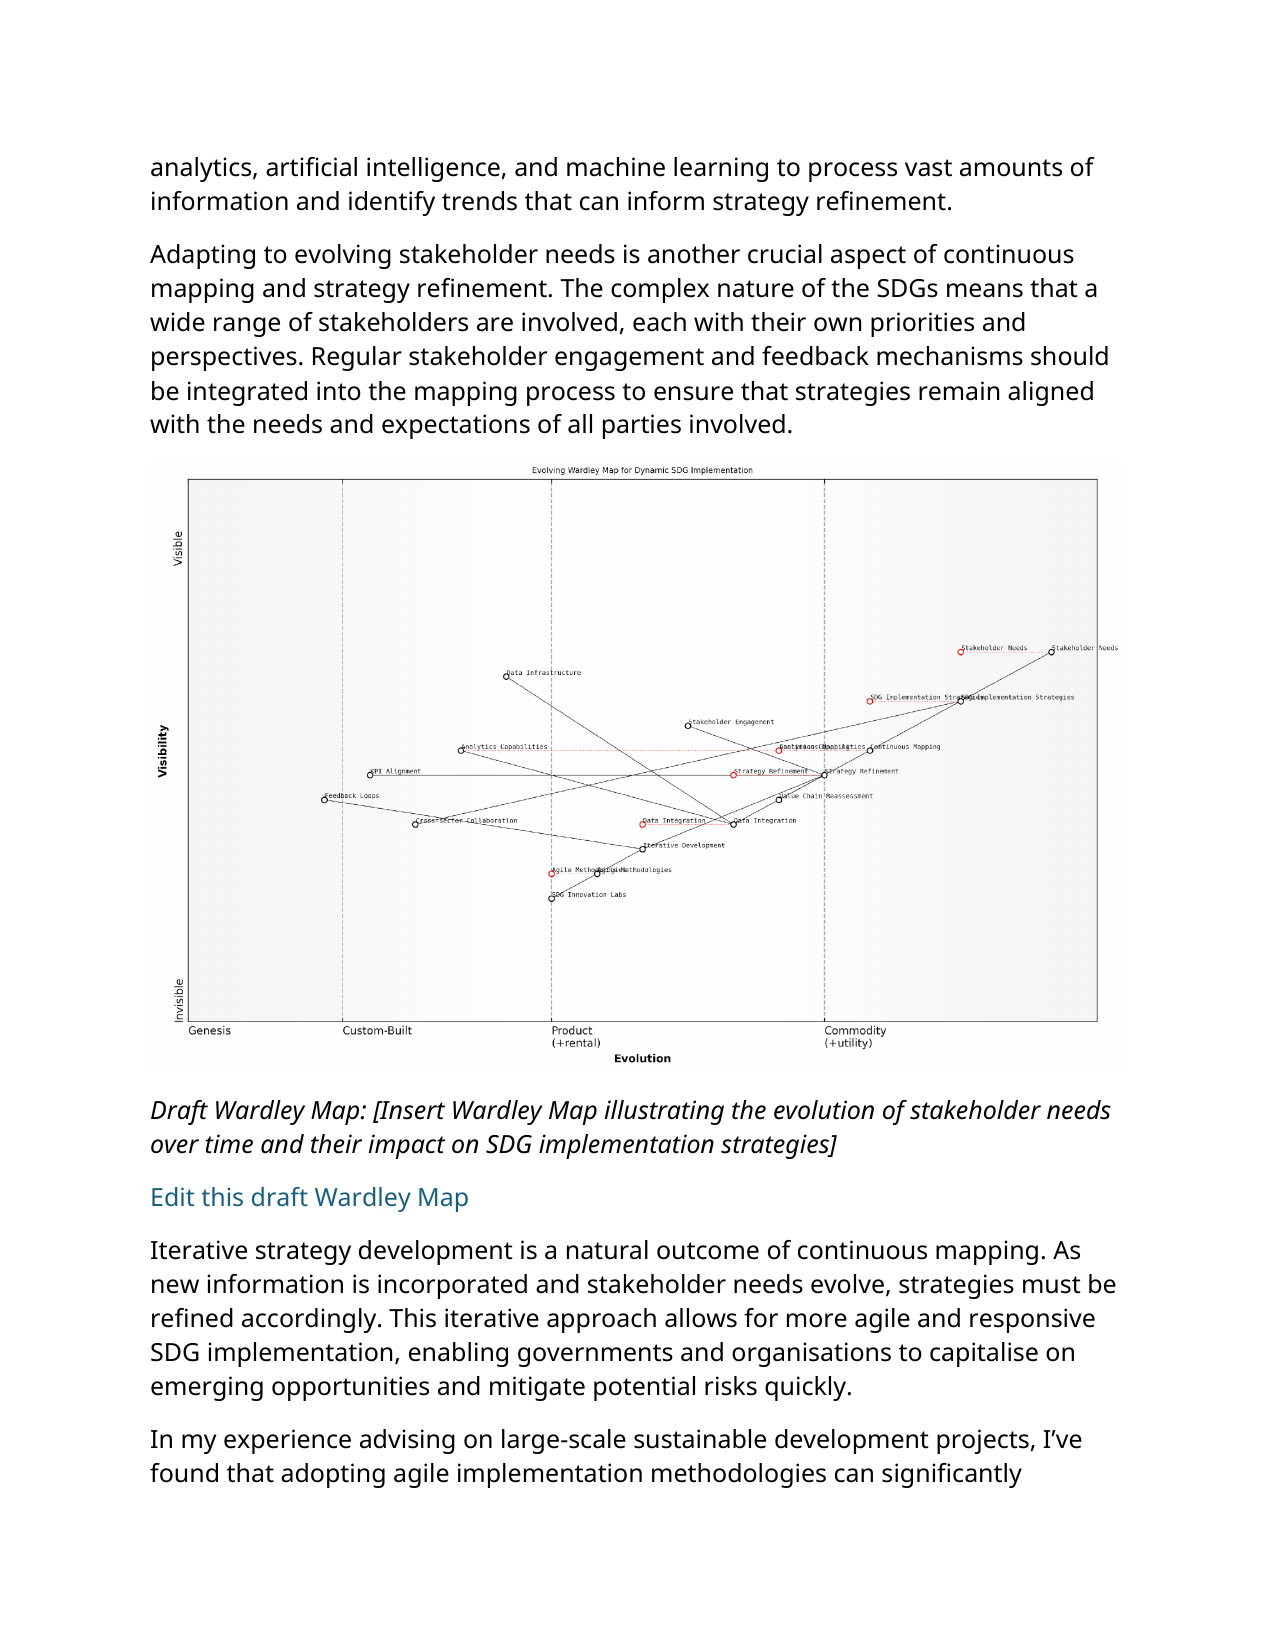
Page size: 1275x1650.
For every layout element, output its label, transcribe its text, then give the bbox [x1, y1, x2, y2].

text Edit this draft Wardley Map [150, 1179, 1125, 1213]
picture [150, 460, 1125, 1072]
text Adapting to evolving stakeholder needs is another crucial aspect of continuous mapping and strategy refinement. The complex nature of the SDGs means that a wide range of stakeholders are involved, each with their own priorities and perspectives. Regular stakeholder engagement and feedback mechanisms should be integrated into the mapping process to ensure that strategies remain aligned with the needs and expectations of all parties involved. [150, 237, 1125, 441]
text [150, 1421, 1125, 1489]
text Draft Wardley Map: [Insert Wardley Map illustrating the evolution of stakeholder needs over time and their impact on SDG implementation strategies] [150, 1093, 1125, 1161]
text Iterative strategy development is a natural outcome of continuous mapping. As new information is incorporated and stakeholder needs evolve, strategies must be refined accordingly. This iterative approach allows for more agile and responsive SDG implementation, enabling governments and organisations to capitalise on emerging opportunities and mitigate potential risks quickly. [150, 1232, 1125, 1403]
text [150, 150, 1125, 218]
